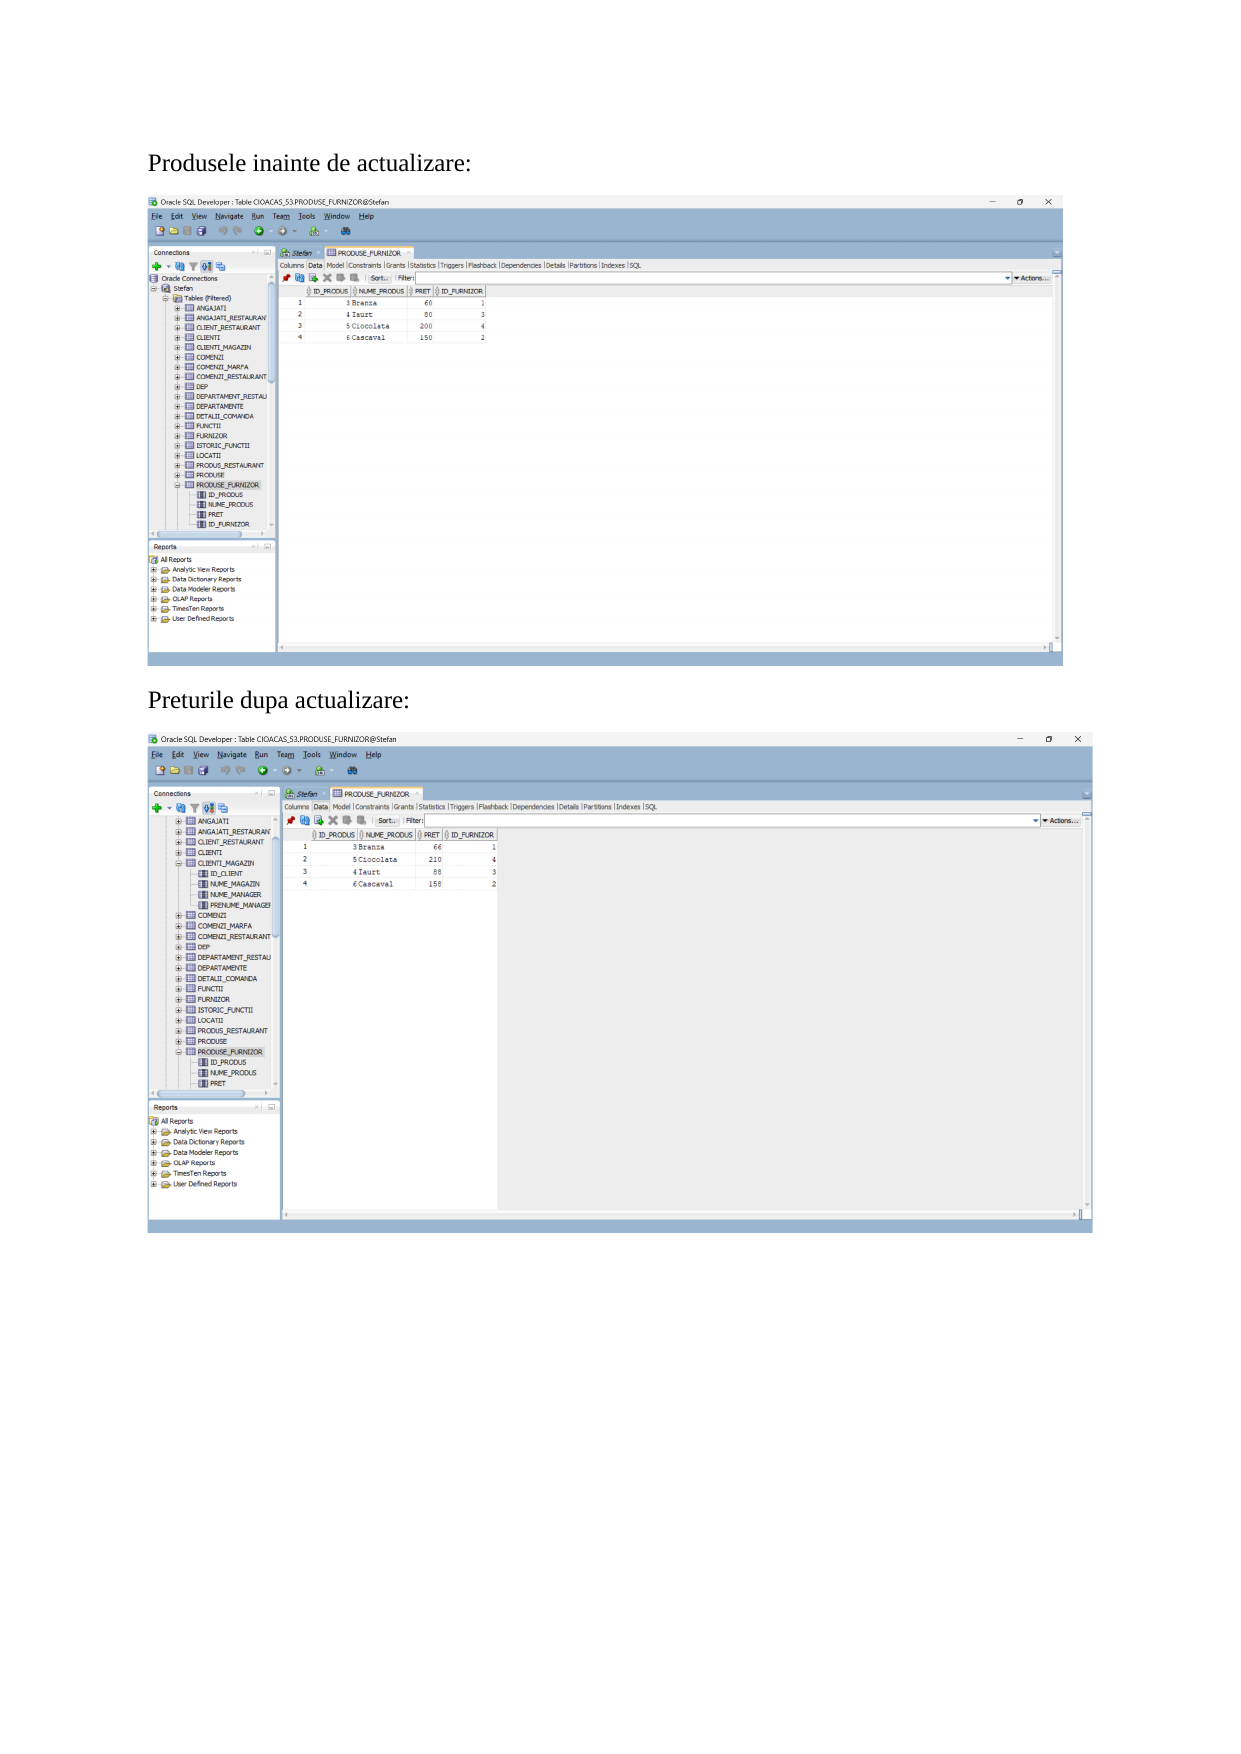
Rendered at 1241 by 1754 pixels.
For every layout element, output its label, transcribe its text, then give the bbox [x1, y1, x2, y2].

picture [147, 732, 1093, 1233]
picture [147, 195, 1063, 666]
text Preturile dupa actualizare: [148, 685, 1093, 713]
text Produsele inainte de actualizare: [148, 148, 1093, 176]
